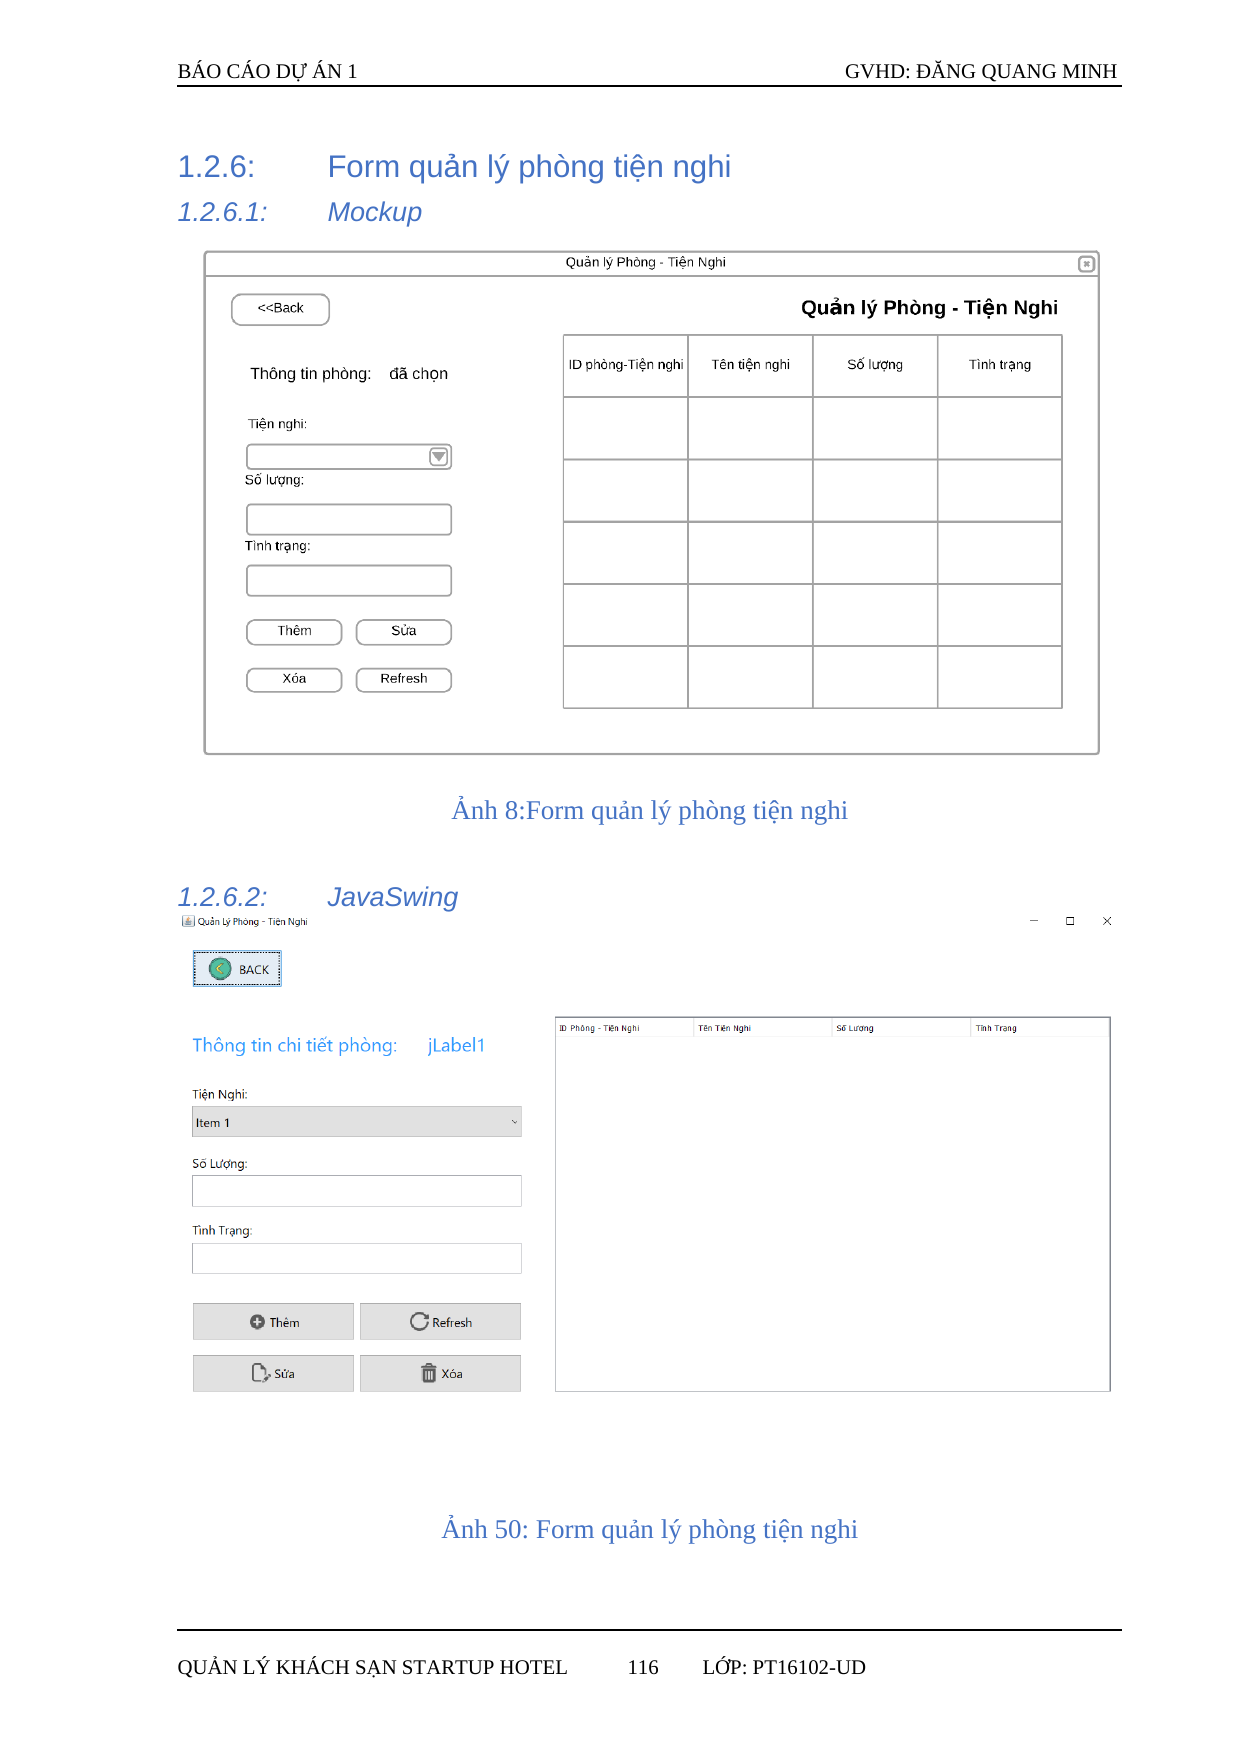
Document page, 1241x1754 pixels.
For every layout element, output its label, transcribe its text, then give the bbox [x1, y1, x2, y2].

subtitle Form quản lý phòng tiện nghi [177, 148, 1122, 184]
subtitle Mockup [177, 196, 1122, 227]
text Ảnh 8:Form quản lý phòng tiện nghi [177, 794, 1122, 825]
picture [177, 912, 1123, 1496]
text Ảnh 50: Form quản lý phòng tiện nghi [177, 1513, 1122, 1544]
picture [177, 227, 1123, 778]
subtitle JavaSwing [177, 881, 1122, 912]
